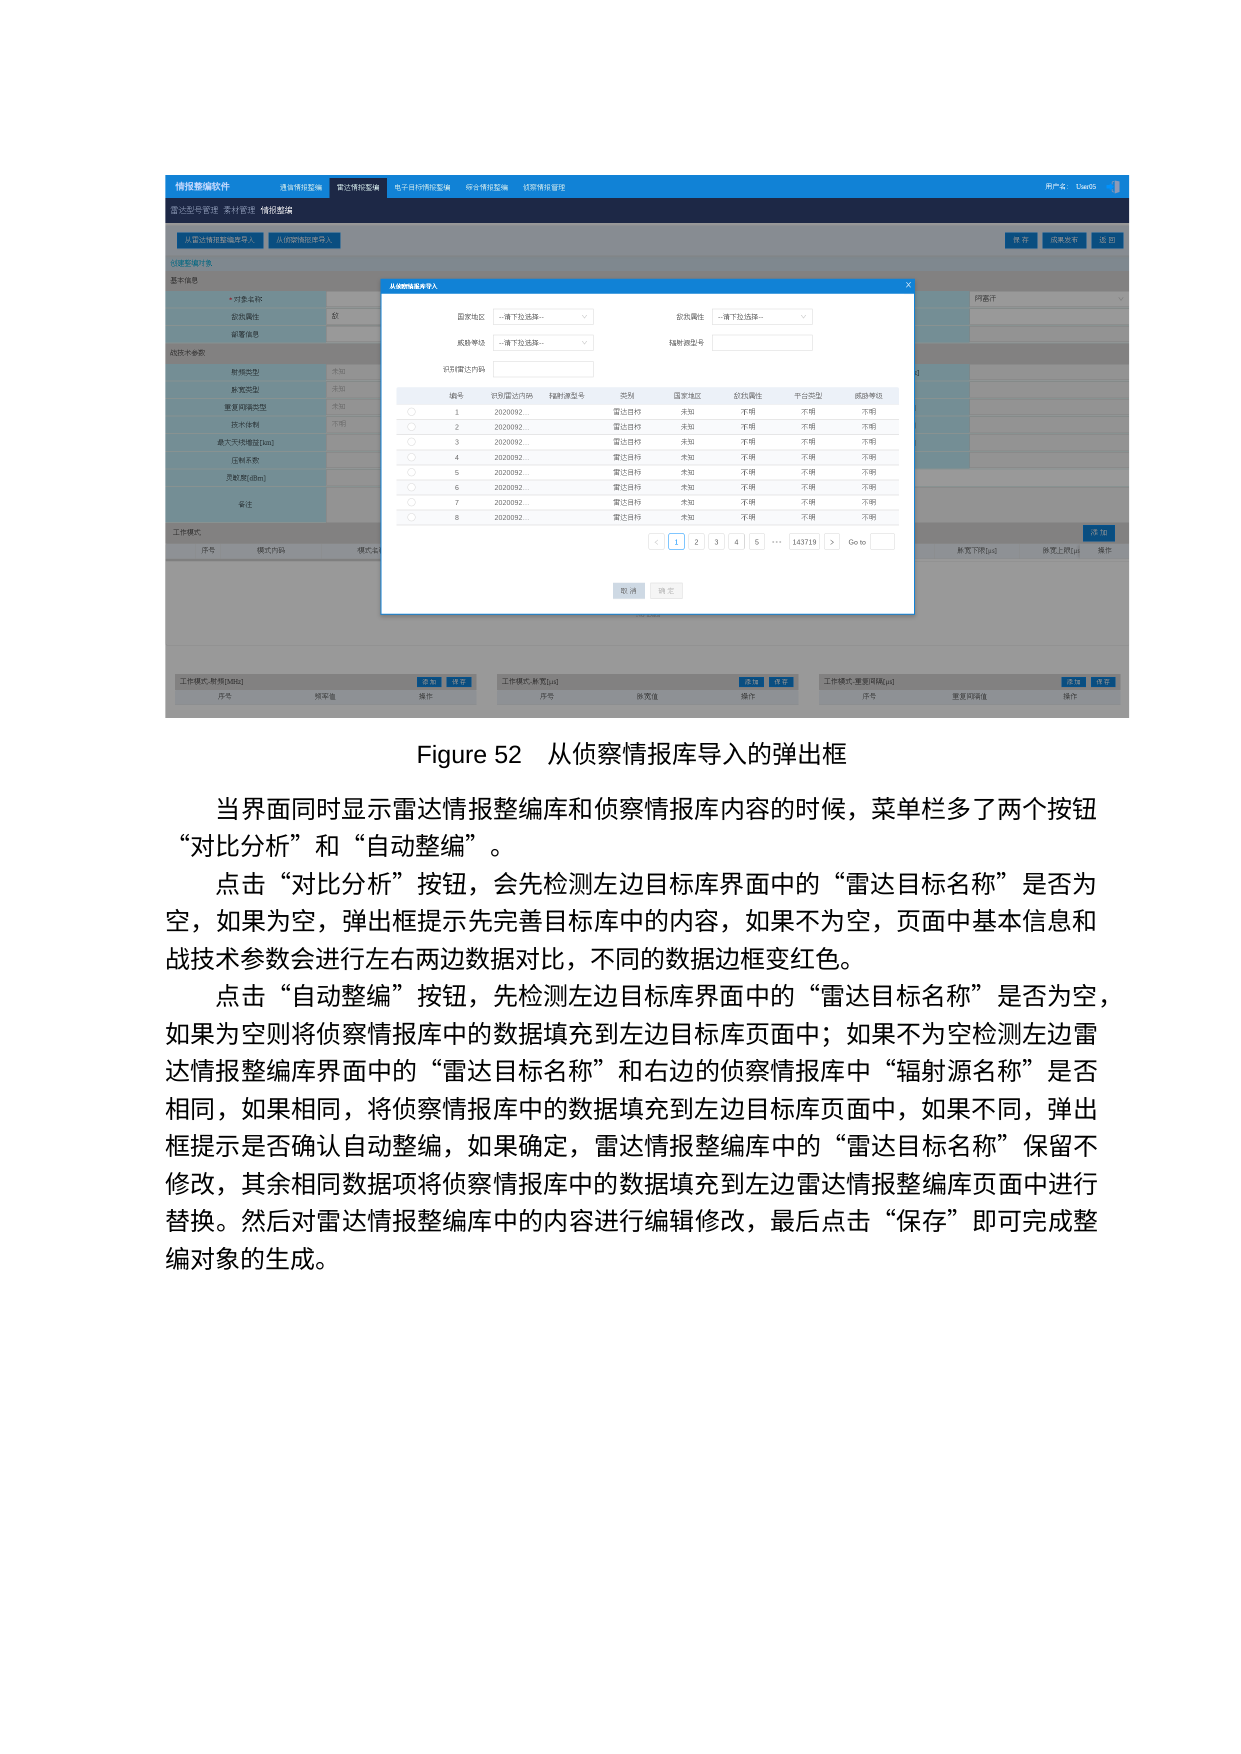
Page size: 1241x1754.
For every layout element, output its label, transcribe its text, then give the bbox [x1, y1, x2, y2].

text 点击“自动整编”按钮，先检测左边目标库界面中的“雷达目标名称”是否为空，如果为空则将侦察情报库中的数据填充到左边目标库页面中；如果不为空检测左边雷达情报整编库界面中的“雷达目标名称”和右边的侦察情报库中“辐射源名称”是否相同，如果相同，将侦察情报库中的数据填充到左边目标库页面中，如果不同，弹出框提示是否确认自动整编，如果确定，雷达情报整编库中的“雷达目标名称”保留不修改，其余相同数据项将侦察情报库中的数据填充到左边雷达情报整编库页面中进行替换。然后对雷达情报整编库中的内容进行编辑修改，最后点击“保存”即可完成整编对象的生成。 [165, 976, 1098, 1276]
text 点击“对比分析”按钮，会先检测左边目标库界面中的“雷达目标名称”是否为空，如果为空，弹出框提示先完善目标库中的内容，如果不为空，页面中基本信息和战技术参数会进行左右两边数据对比，不同的数据边框变红色。 [165, 863, 1098, 976]
picture [165, 175, 1130, 718]
text 从侦察情报库导入的弹出框 [165, 735, 1098, 771]
text 当界面同时显示雷达情报整编库和侦察情报库内容的时候，菜单栏多了两个按钮“对比分析”和“自动整编”。 [165, 788, 1098, 863]
